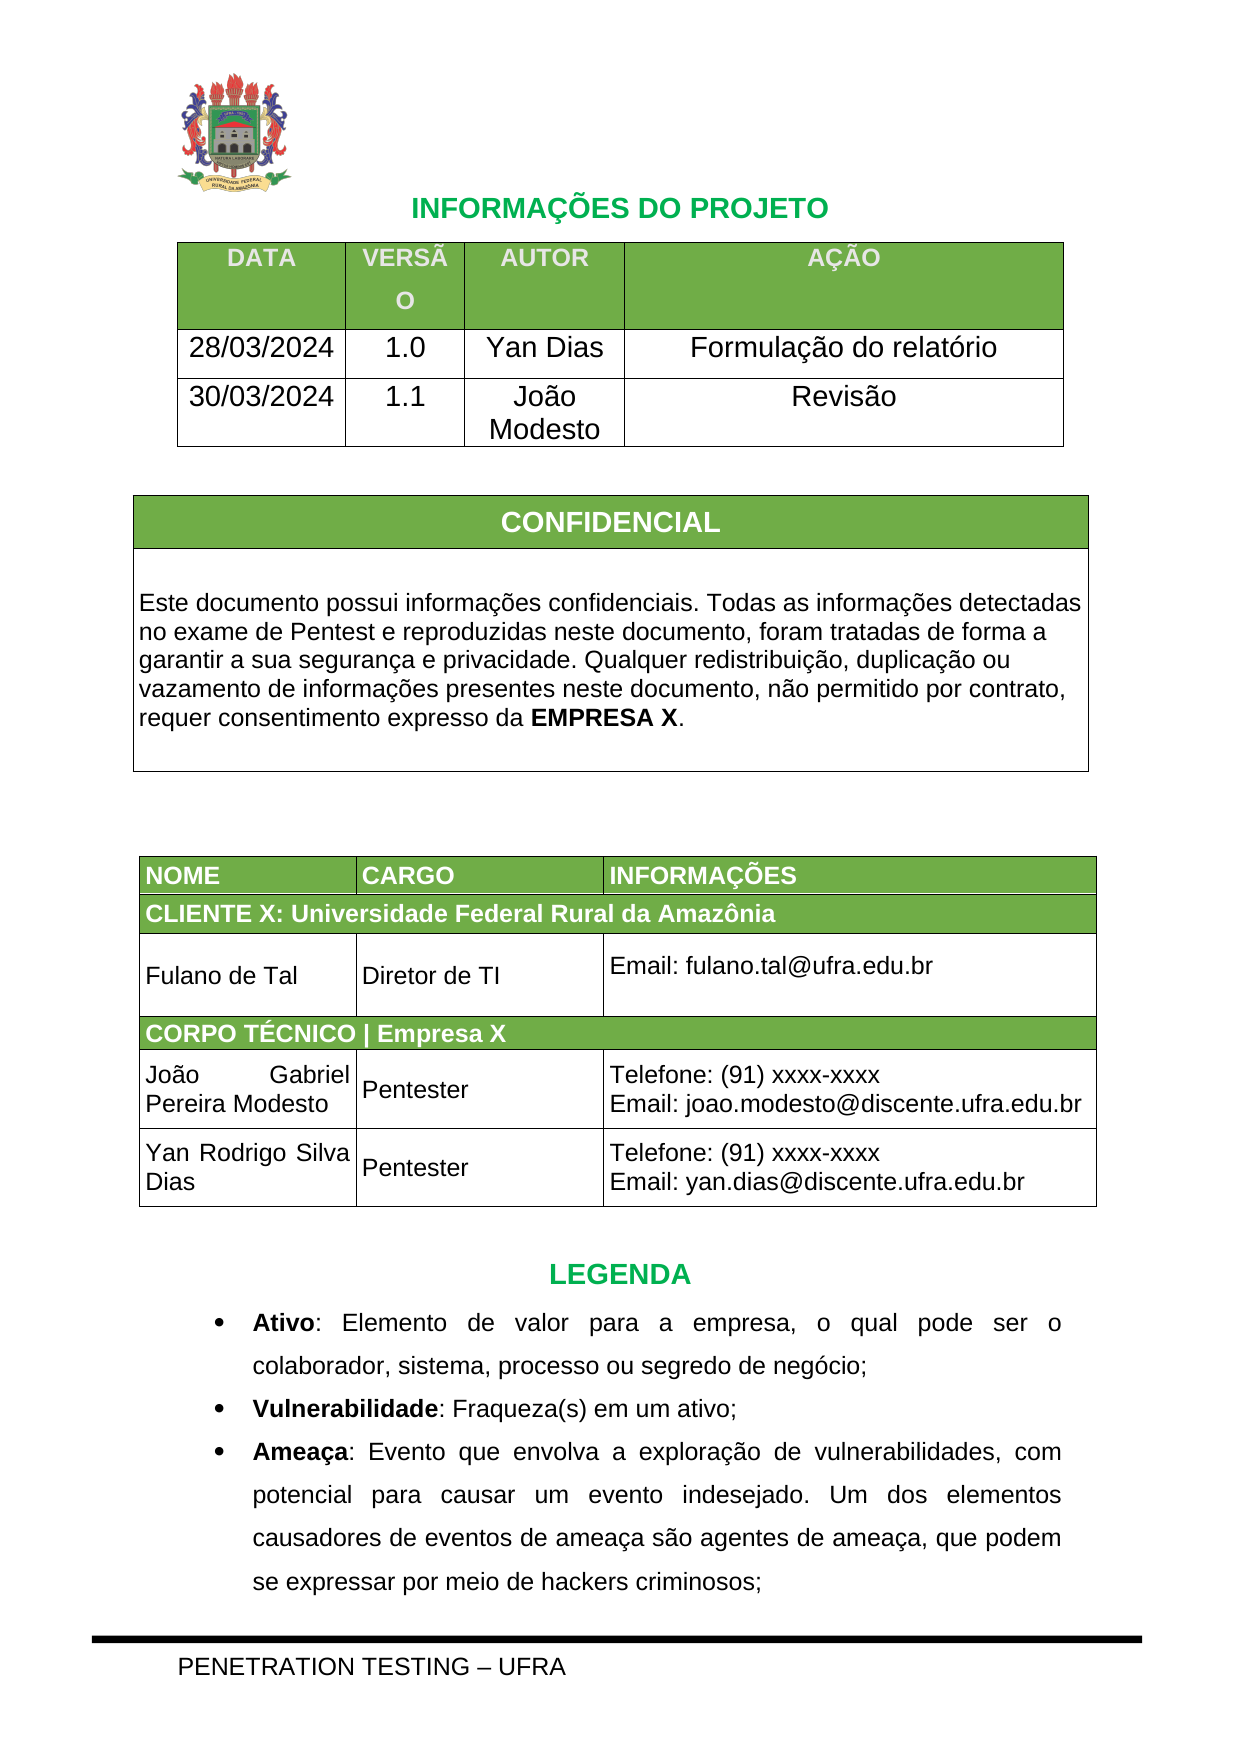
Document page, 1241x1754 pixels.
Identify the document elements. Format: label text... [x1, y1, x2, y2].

table_header INFORMAÇÕES [604, 857, 1096, 893]
table_cell 1.1 [346, 379, 464, 446]
table_header NOME [140, 857, 356, 893]
table_cell CLIENTE X: Universidade Federal Rural da Amazônia [140, 895, 1096, 933]
table_cell Pentester [357, 1129, 603, 1206]
table_header AÇÃO [625, 243, 1063, 329]
table_cell CORPO TÉCNICO | Empresa X [140, 1017, 1096, 1049]
table_header CARGO [357, 857, 603, 893]
table_cell Formulação do relatório [625, 330, 1063, 378]
list Vulnerabilidade: Fraqueza(s) em um ativo; [215, 1394, 1063, 1423]
table_cell João Gabriel Pereira Modesto [140, 1050, 356, 1128]
table_cell Este documento possui informações confidenciais. Todas as informações detectadas no exame de Pentest e reproduzidas neste documento, foram tratadas de forma a garantir a sua segurança e privacidade. Qualquer redistribuição, duplicação ou vazamento de informações presentes neste documento, não permitido por contrato, requer consentimento expresso da EMPRESA X. [134, 549, 1088, 771]
table_header AUTOR [465, 243, 624, 329]
text LEGENDA [177, 1257, 1063, 1291]
table_cell Telefone: (91) xxxx-xxxx Email: joao.modesto@discente.ufra.edu.br [604, 1050, 1096, 1128]
list Ativo: Elemento de valor para a empresa, o qual pode ser o colaborador, sistema, processo ou segredo de negócio; [215, 1307, 1063, 1379]
table_cell Diretor de TI [357, 934, 603, 1016]
table_cell Revisão [625, 379, 1063, 446]
table_cell 28/03/2024 [178, 330, 345, 378]
list Ameaça: Evento que envolva a exploração de vulnerabilidades, com potencial para causar um evento indesejado. Um dos elementos causadores de eventos de ameaça são agentes de ameaça, que podem se expressar por meio de hackers criminosos; [215, 1437, 1063, 1595]
table_header CONFIDENCIAL [134, 496, 1088, 548]
table_cell João Modesto [465, 379, 624, 446]
table_cell 1.0 [346, 330, 464, 378]
text INFORMAÇÕES DO PROJETO [177, 191, 1063, 225]
table_cell 30/03/2024 [178, 379, 345, 446]
table_cell Yan Dias [465, 330, 624, 378]
table_header VERSÃO [346, 243, 464, 329]
picture [177, 73, 292, 192]
table_header DATA [178, 243, 345, 329]
table_cell Telefone: (91) xxxx-xxxx Email: yan.dias@discente.ufra.edu.br [604, 1129, 1096, 1206]
table_cell Email: fulano.tal@ufra.edu.br [604, 934, 1096, 1016]
table_cell Pentester [357, 1050, 603, 1128]
table_cell Fulano de Tal [140, 934, 356, 1016]
table_cell Yan Rodrigo Silva Dias [140, 1129, 356, 1206]
